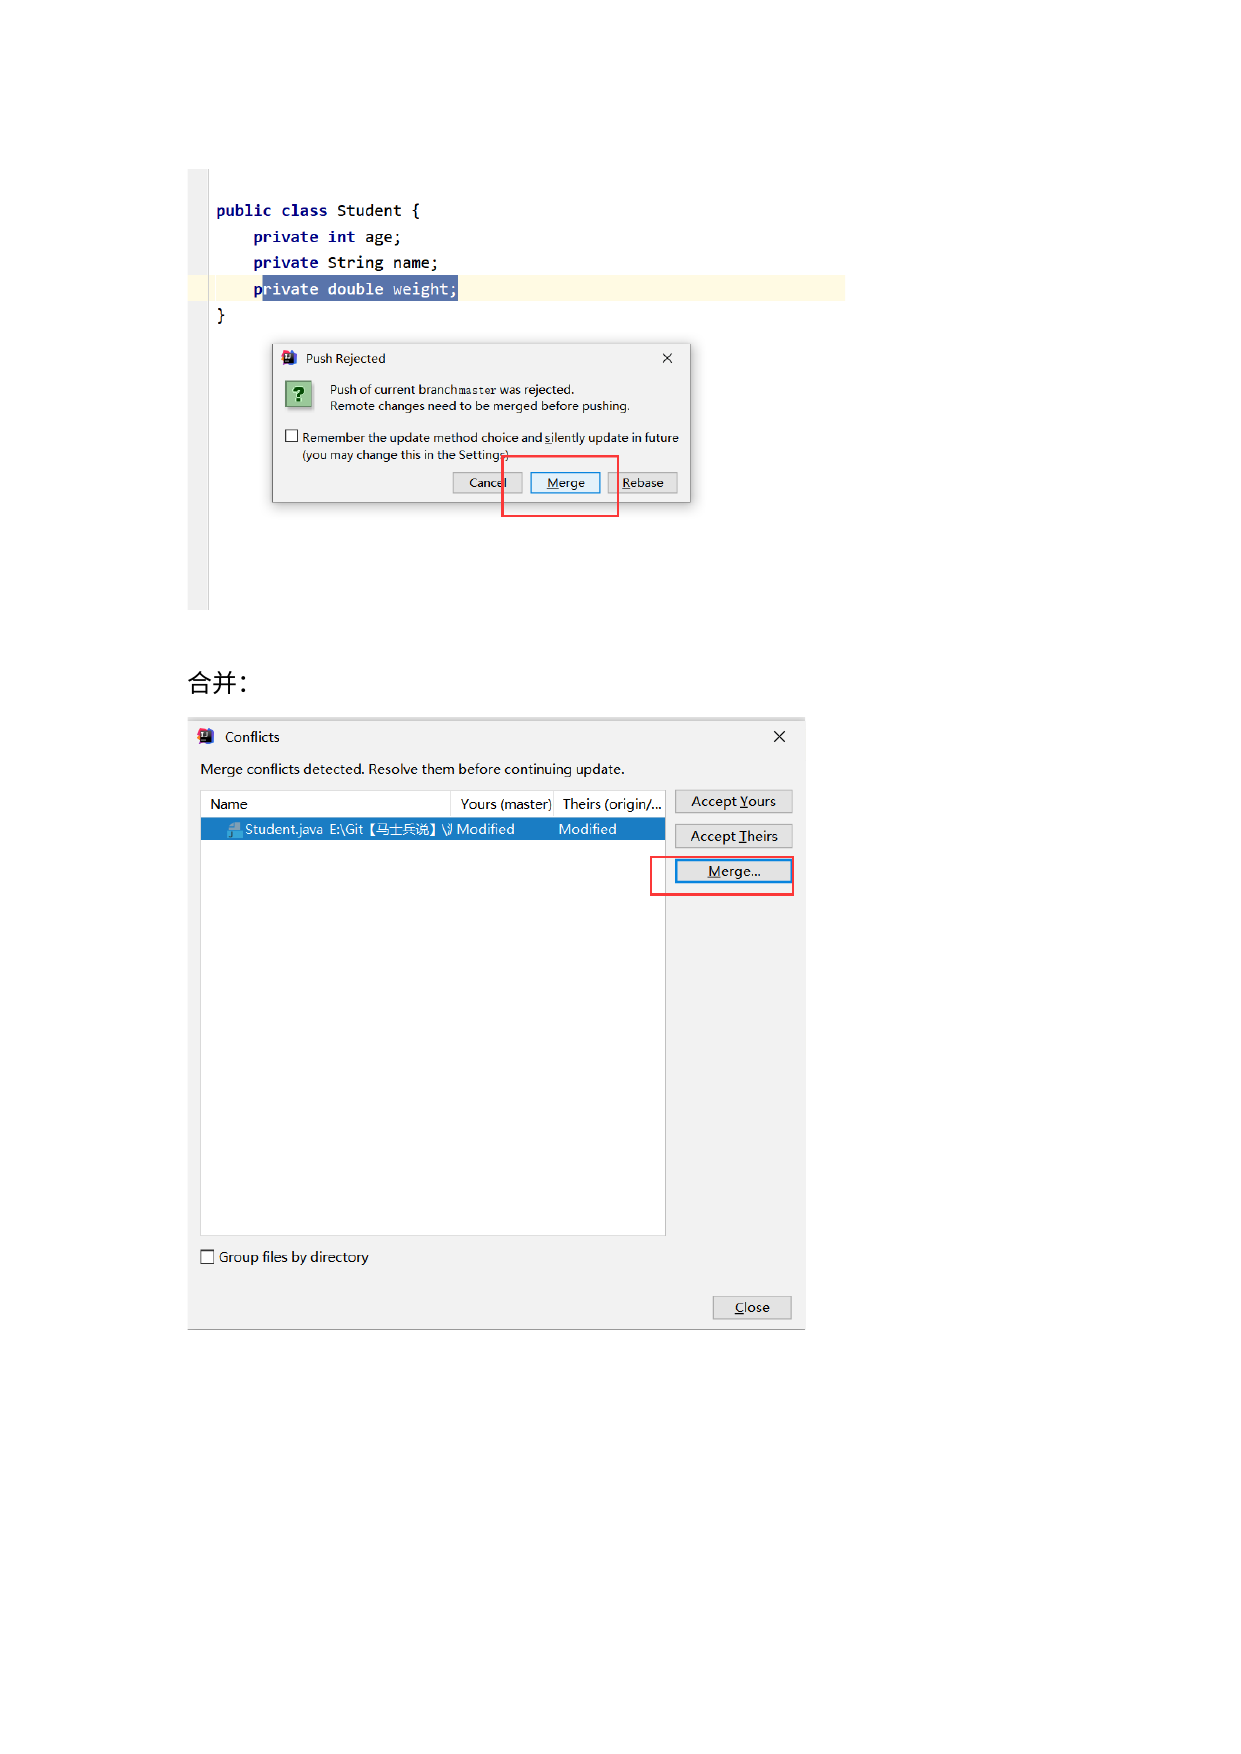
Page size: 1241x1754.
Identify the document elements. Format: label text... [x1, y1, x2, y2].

picture [187, 169, 846, 610]
text 合并： [187, 649, 1053, 714]
picture [187, 717, 806, 1330]
